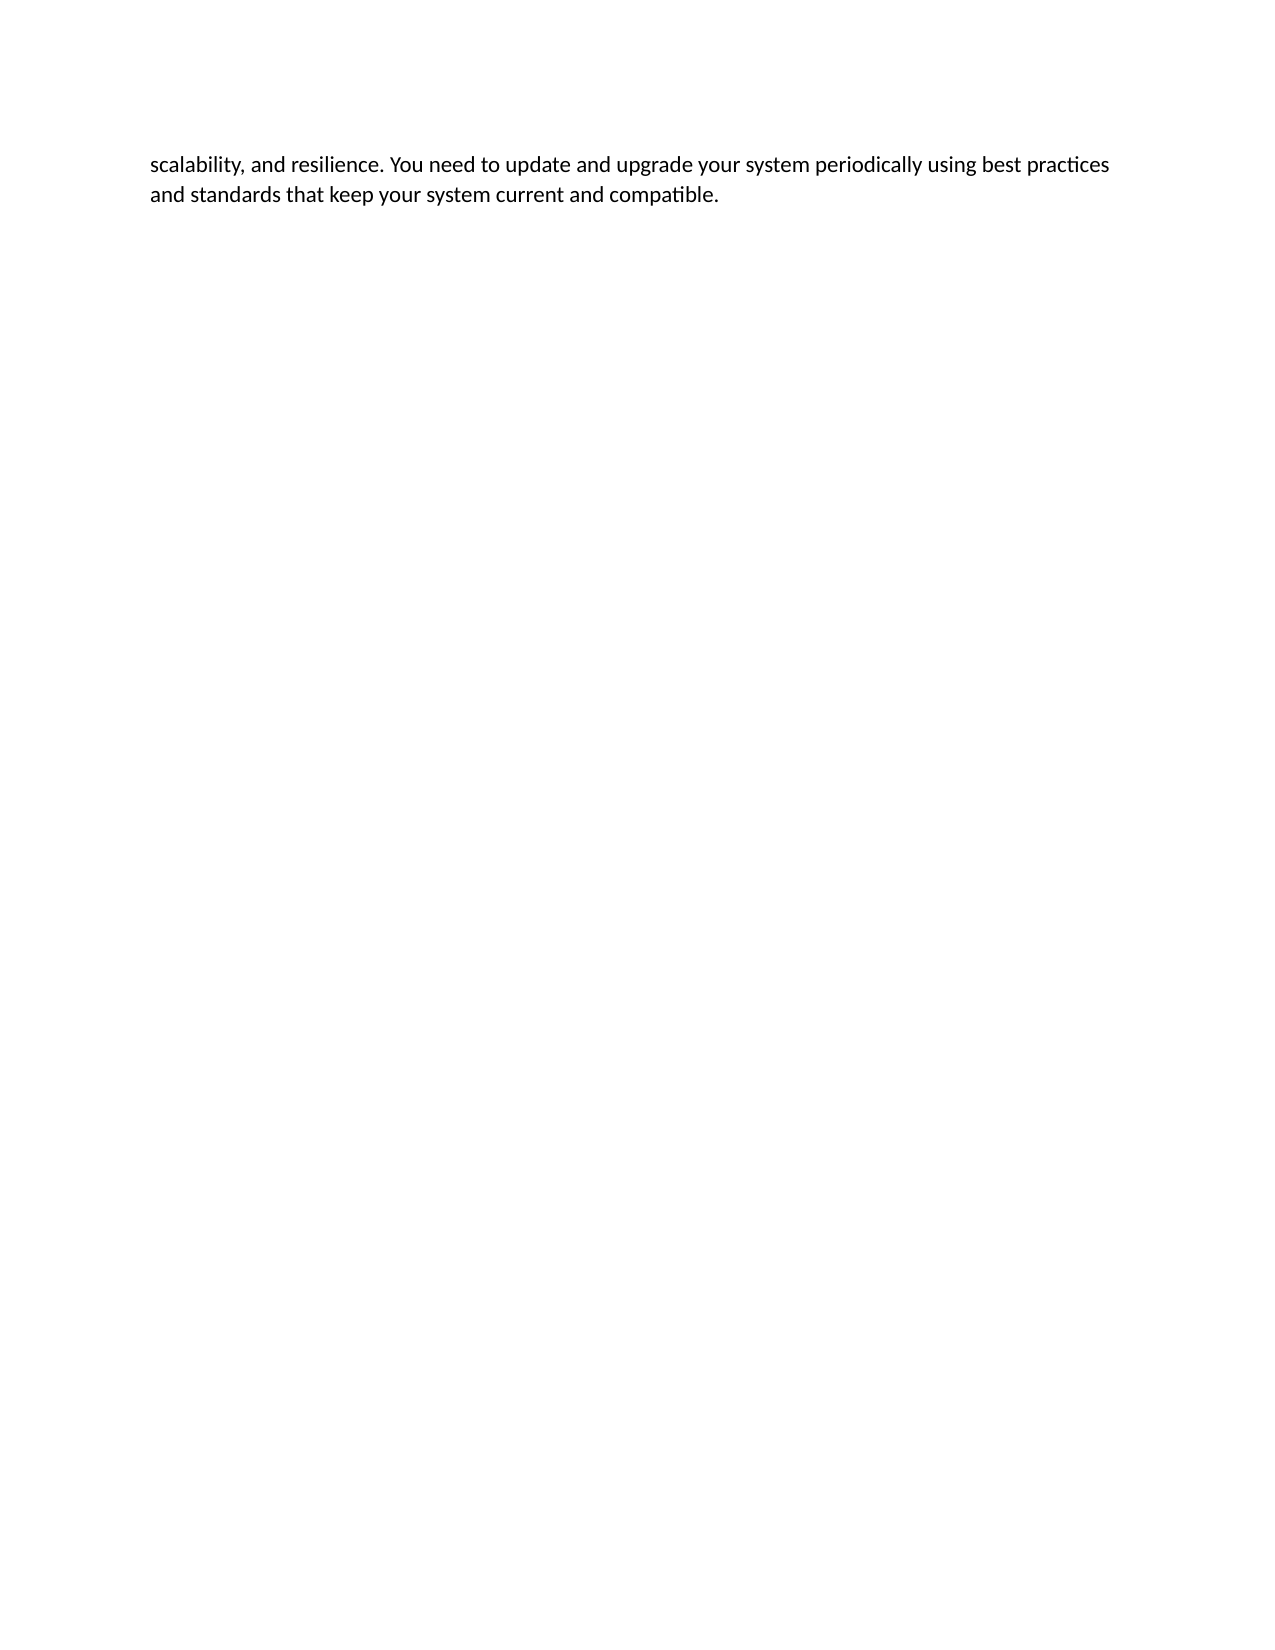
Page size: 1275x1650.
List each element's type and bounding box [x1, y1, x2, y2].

text [150, 150, 1125, 208]
